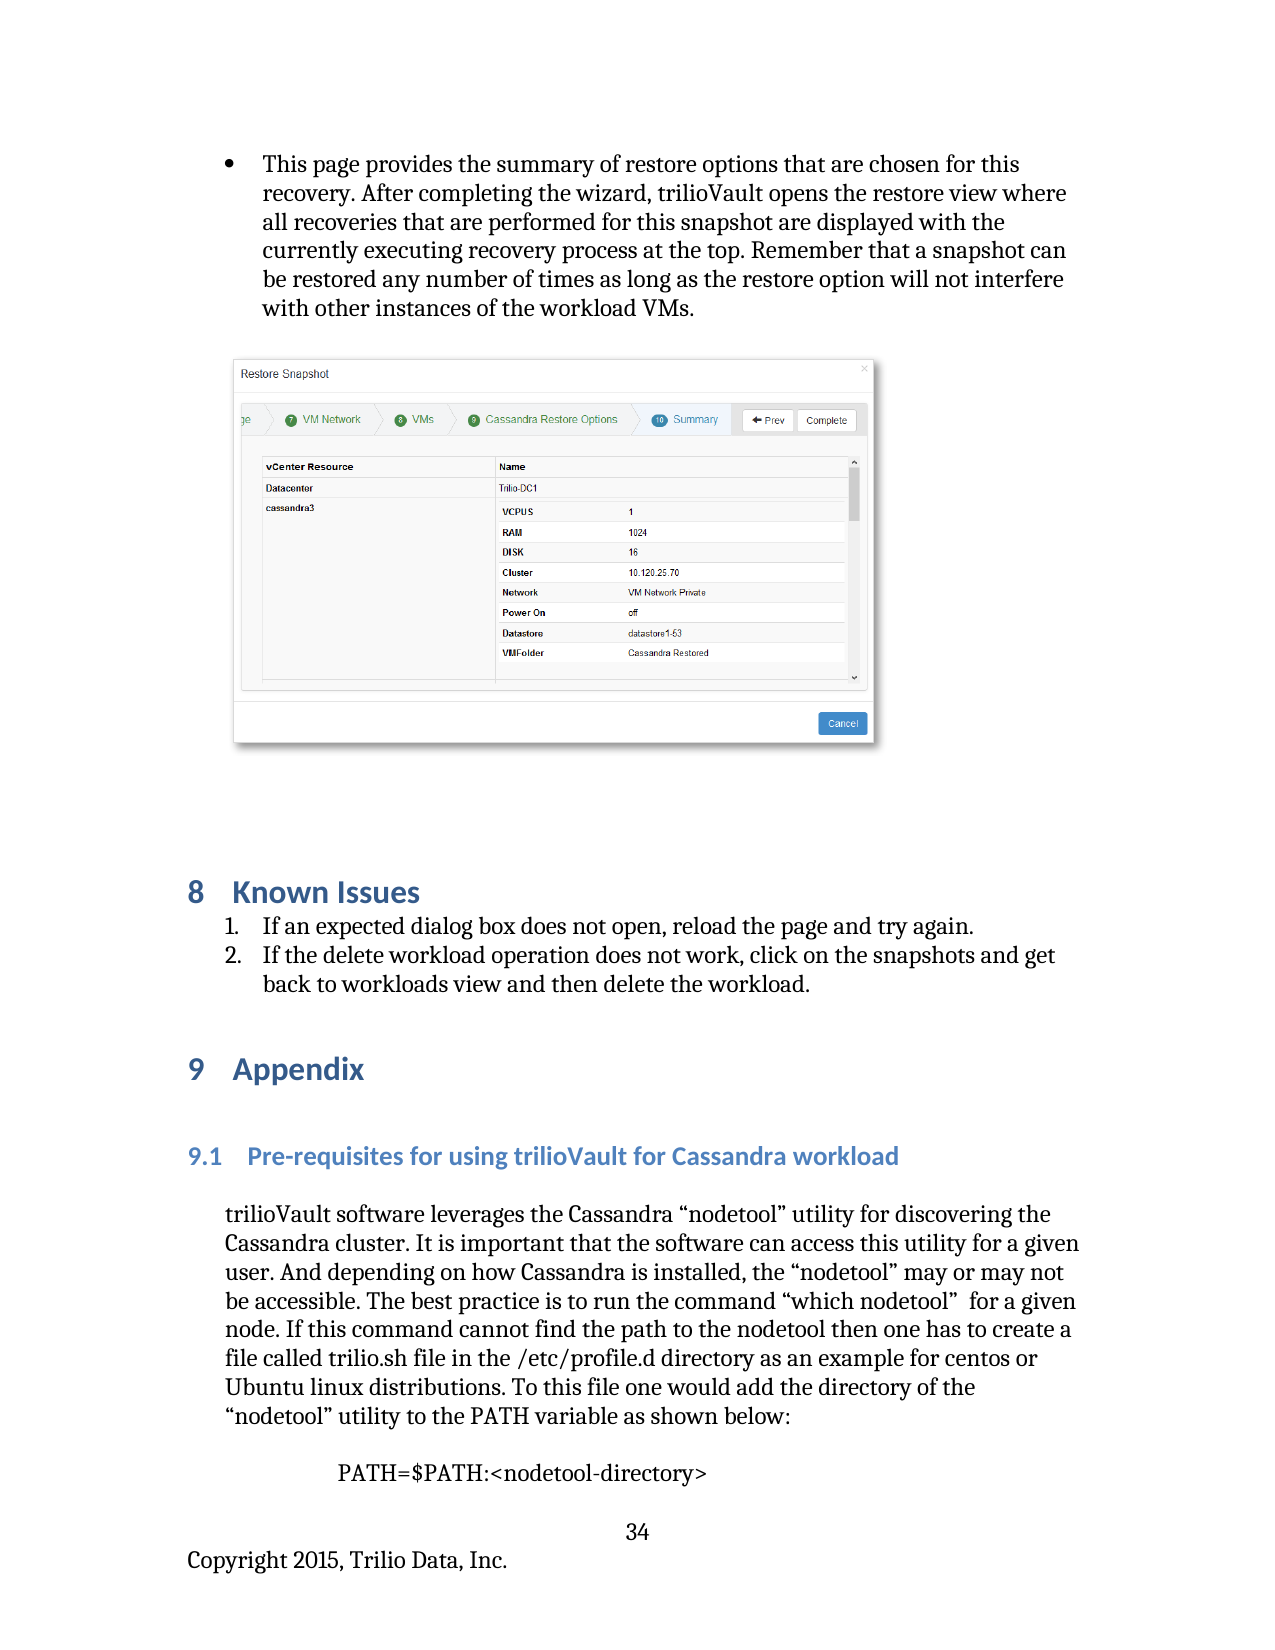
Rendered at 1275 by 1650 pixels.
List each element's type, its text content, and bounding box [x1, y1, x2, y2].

picture [234, 360, 873, 742]
list If an expected dialog box does not open, reload the page and try again. [225, 912, 1087, 941]
text trilioVault software leverages the Cassandra “nodetool” utility for discovering the Cassandra cluster. It is important that the software can access this utility for a given user. And depending on how Cassandra is installed, the “nodetool” may or may not be accessible. The best practice is to run the command “which nodetool” for a given node. If this command cannot find the path to the nodetool then one has to create a file called trilio.sh file in the /etc/profile.d directory as an example for centos or Ubuntu linux distributions. To this file one would add the directory of the “nodetool” utility to the PATH variable as shown below: [225, 1200, 1087, 1430]
list This page provides the summary of restore options that are chosen for this recovery. After completing the wizard, trilioVault opens the restore view where all recoveries that are performed for this snapshot are displayed with the currently executing recovery process at the top. Remember that a snapshot can be restored any number of times as long as the restore option will not interfere with other instances of the workload VMs. [225, 150, 1087, 322]
subtitle Appendix [187, 1048, 1087, 1089]
subtitle Known Issues [187, 871, 1087, 912]
subtitle Pre-requisites for using trilioVault for Cassandra workload [187, 1139, 1087, 1172]
list If the delete workload operation does not work, click on the snapshots and get back to workloads view and then delete the workload. [225, 941, 1087, 998]
text PATH=$PATH:<nodetool-directory> [337, 1459, 1087, 1488]
